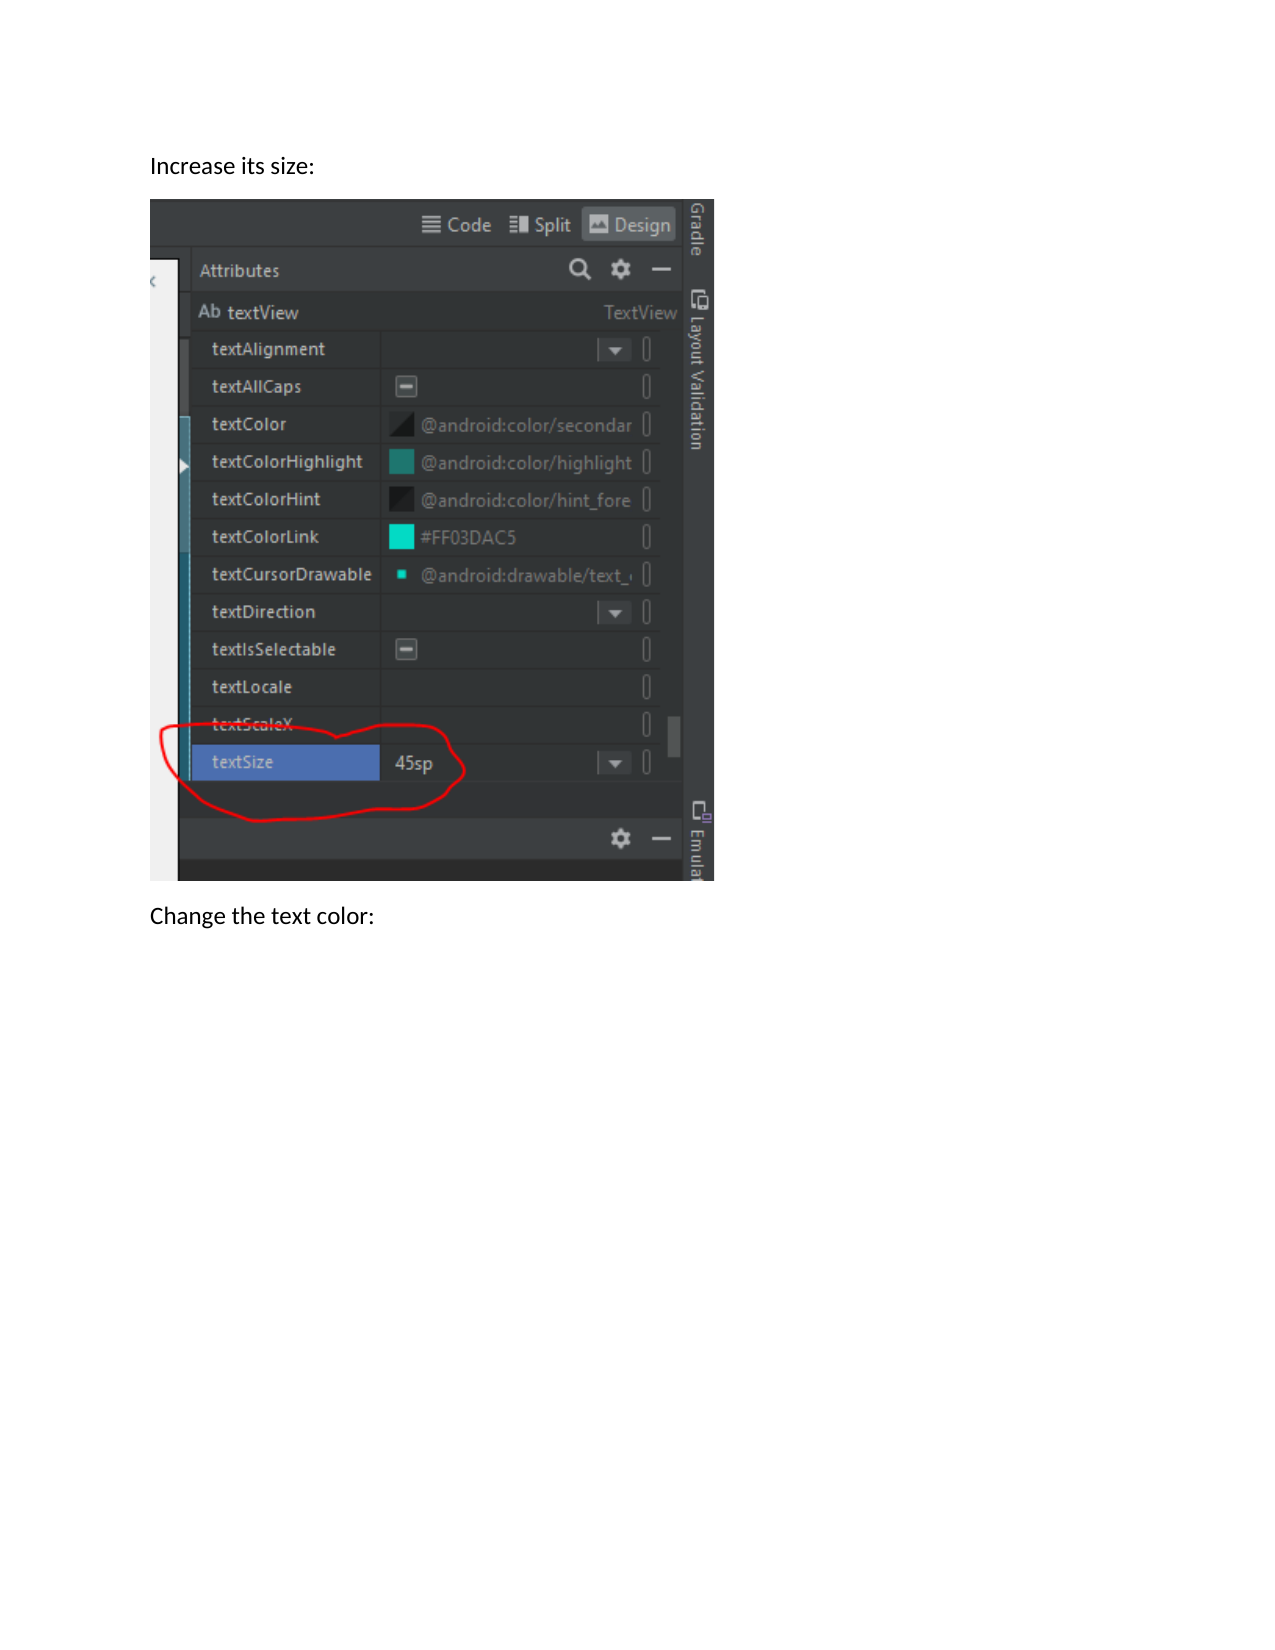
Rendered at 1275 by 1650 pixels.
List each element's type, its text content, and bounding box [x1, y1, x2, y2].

text Change the text color: [150, 900, 1125, 930]
text Increase its size: [150, 150, 1125, 181]
picture [150, 199, 715, 881]
